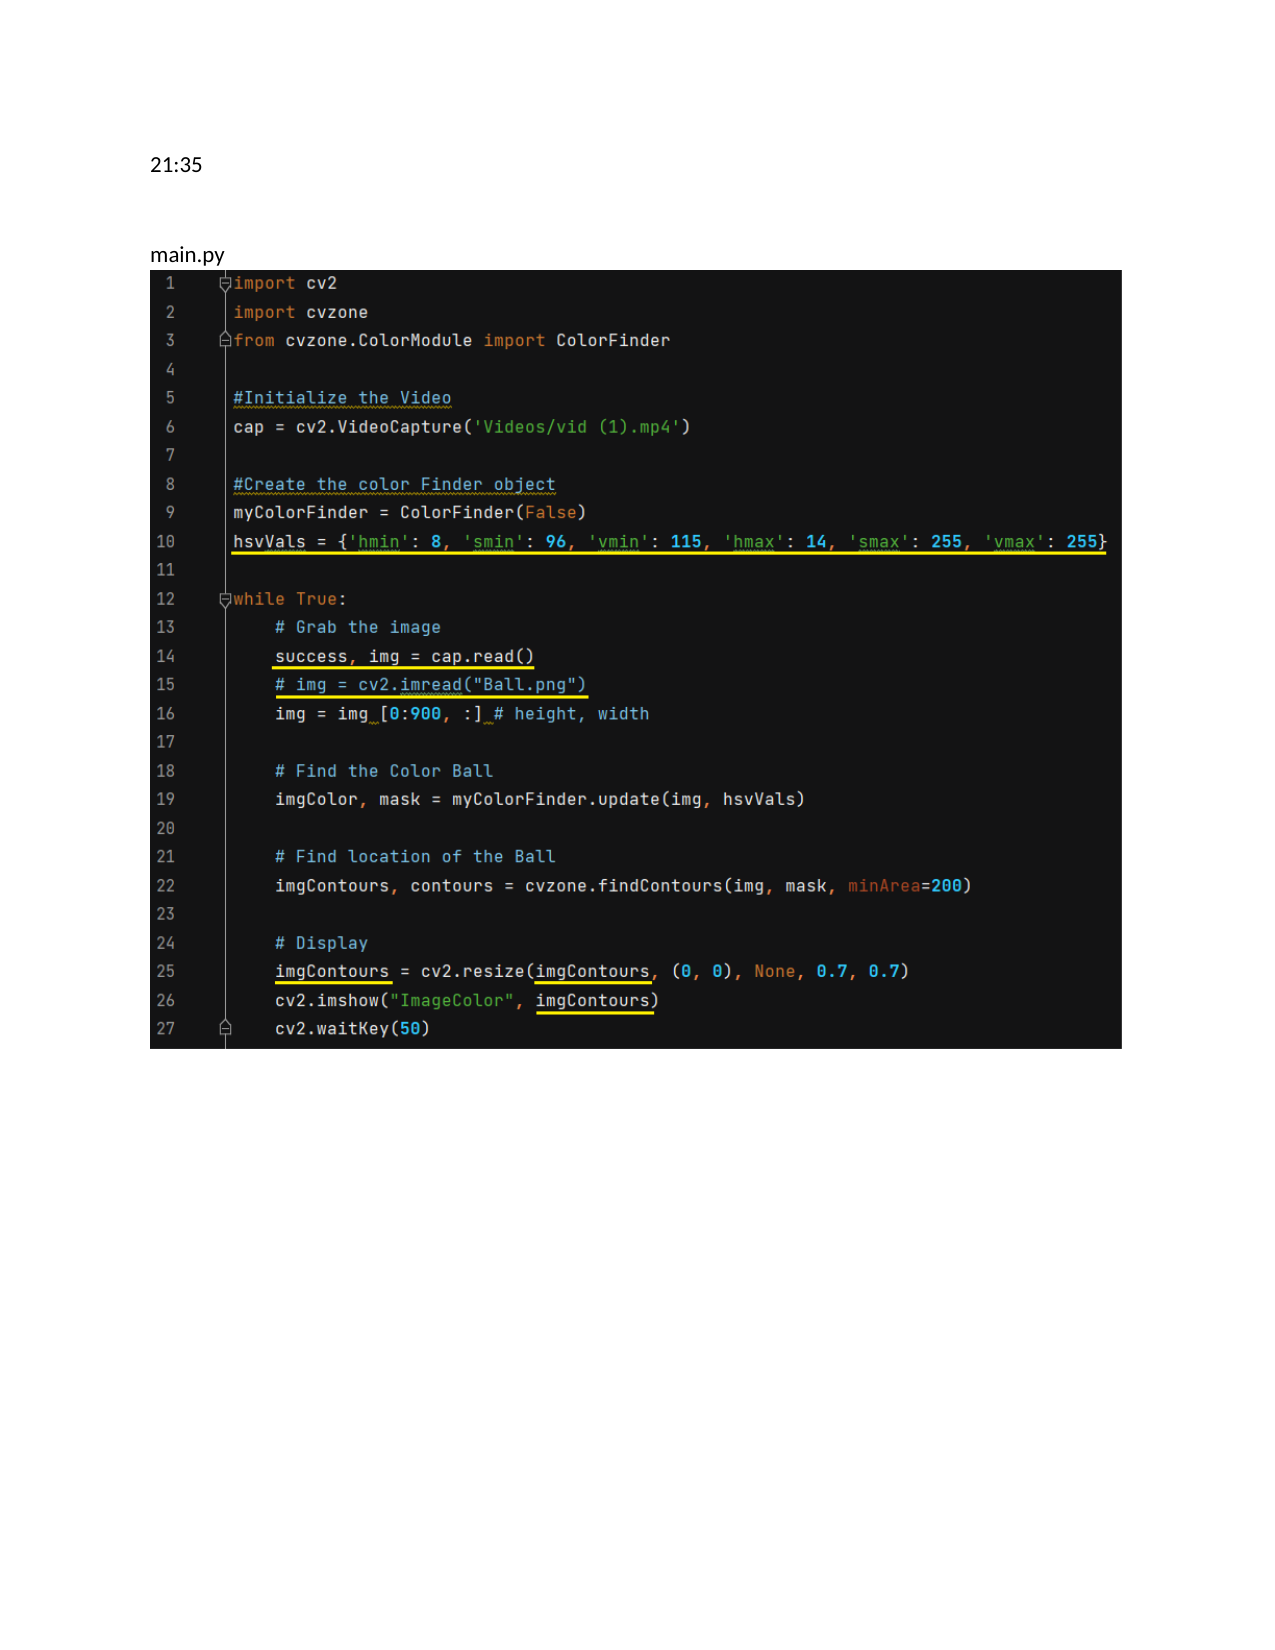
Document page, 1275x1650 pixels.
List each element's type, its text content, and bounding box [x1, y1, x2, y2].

picture [150, 270, 1125, 1050]
text main.py [150, 241, 1125, 269]
text 21:35 [150, 150, 1125, 178]
